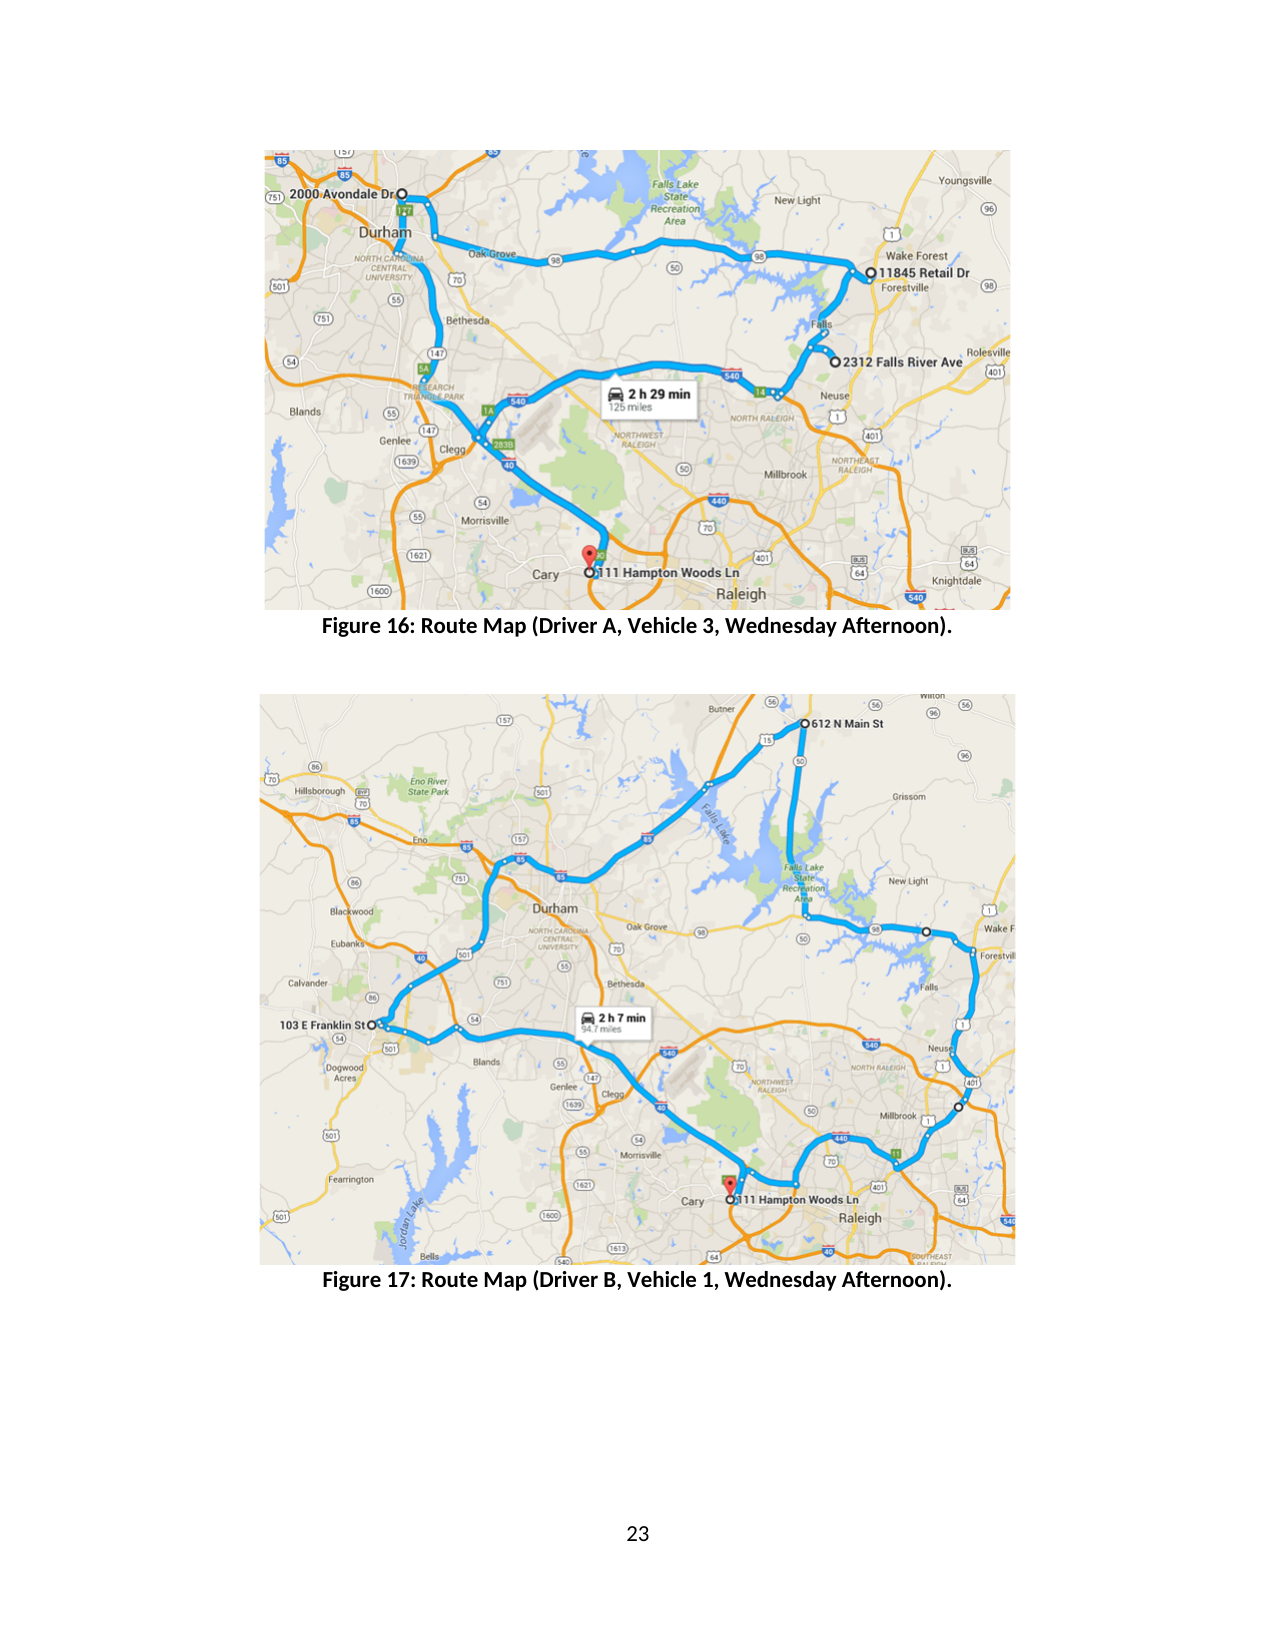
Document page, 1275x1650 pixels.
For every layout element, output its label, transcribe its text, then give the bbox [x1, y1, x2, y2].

picture [259, 694, 1016, 1265]
picture [264, 150, 1011, 610]
text Figure 16: Route Map (Driver A, Vehicle 3, Wednesday Afternoon). [150, 611, 1125, 639]
text Figure 17: Route Map (Driver B, Vehicle 1, Wednesday Afternoon). [150, 1265, 1125, 1293]
